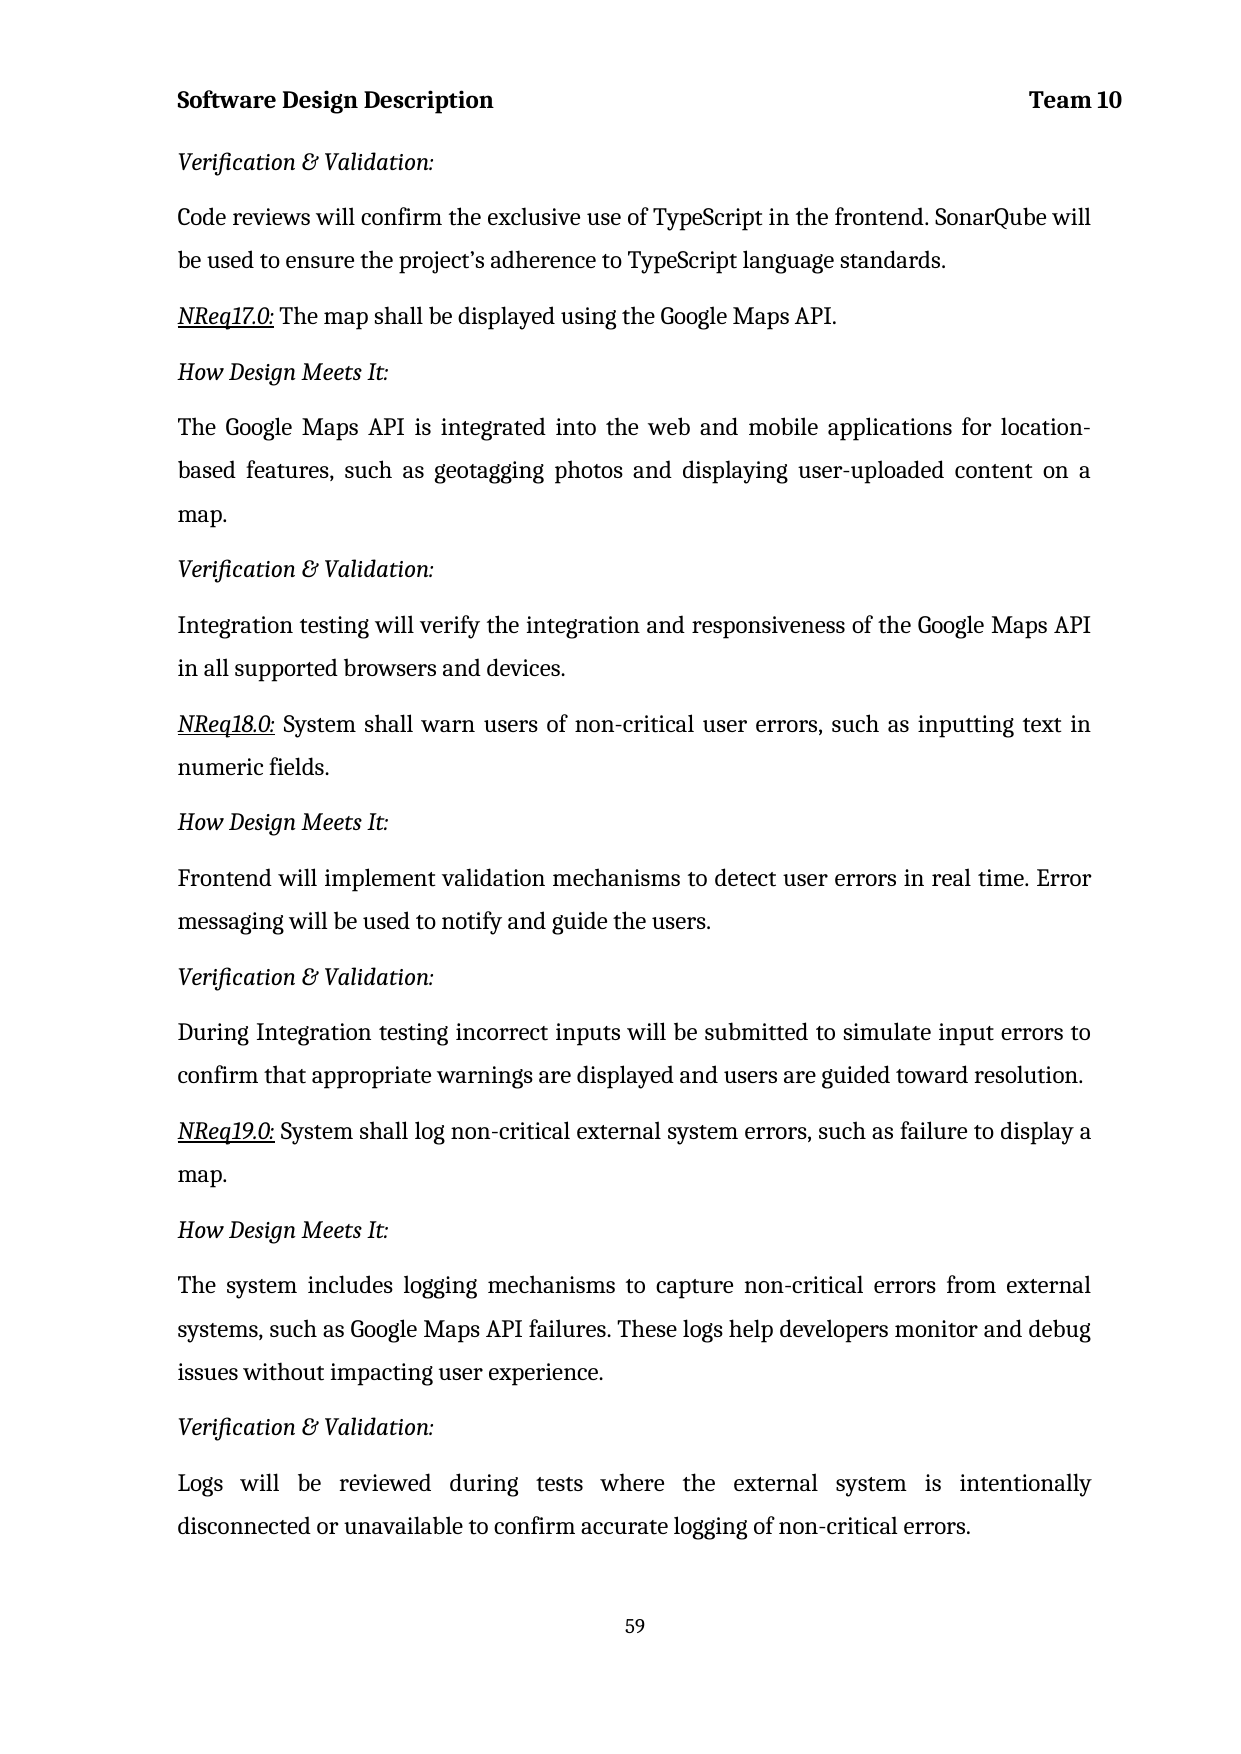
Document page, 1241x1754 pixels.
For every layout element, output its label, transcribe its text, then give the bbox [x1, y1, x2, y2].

text Code reviews will confirm the exclusive use of TypeScript in the frontend. SonarQube will be used to ensure the project’s adherence to TypeScript language standards. [177, 203, 1092, 275]
text The Google Maps API is integrated into the web and mobile applications for location-based features, such as geotagging photos and displaying user-uploaded content on a map. [177, 413, 1092, 528]
text Integration testing will verify the integration and responsiveness of the Google Maps API in all supported browsers and devices. [177, 611, 1092, 683]
text NReq18.0: System shall warn users of non-critical user errors, such as inputting text in numeric fields. [177, 709, 1092, 781]
text NReq17.0: The map shall be displayed using the Google Maps API. [177, 302, 1092, 331]
text Verification & Validation: [177, 1413, 1092, 1442]
text How Design Meets It: [177, 1216, 1092, 1244]
text During Integration testing incorrect inputs will be submitted to simulate input errors to confirm that appropriate warnings are displayed and users are guided toward resolution. [177, 1018, 1092, 1090]
text How Design Meets It: [177, 808, 1092, 837]
text How Design Meets It: [177, 358, 1092, 386]
text Verification & Validation: [177, 963, 1092, 991]
text Frontend will implement validation mechanisms to detect user errors in real time. Error messaging will be used to notify and guide the users. [177, 864, 1092, 936]
text Verification & Validation: [177, 148, 1092, 176]
text Logs will be reviewed during tests where the external system is intentionally disconnected or unavailable to confirm accurate logging of non-critical errors. [177, 1469, 1092, 1541]
text The system includes logging mechanisms to capture non-critical errors from external systems, such as Google Maps API failures. These logs help developers monitor and debug issues without impacting user experience. [177, 1271, 1092, 1386]
text Verification & Validation: [177, 555, 1092, 584]
text NReq19.0: System shall log non-critical external system errors, such as failure to display a map. [177, 1117, 1092, 1189]
